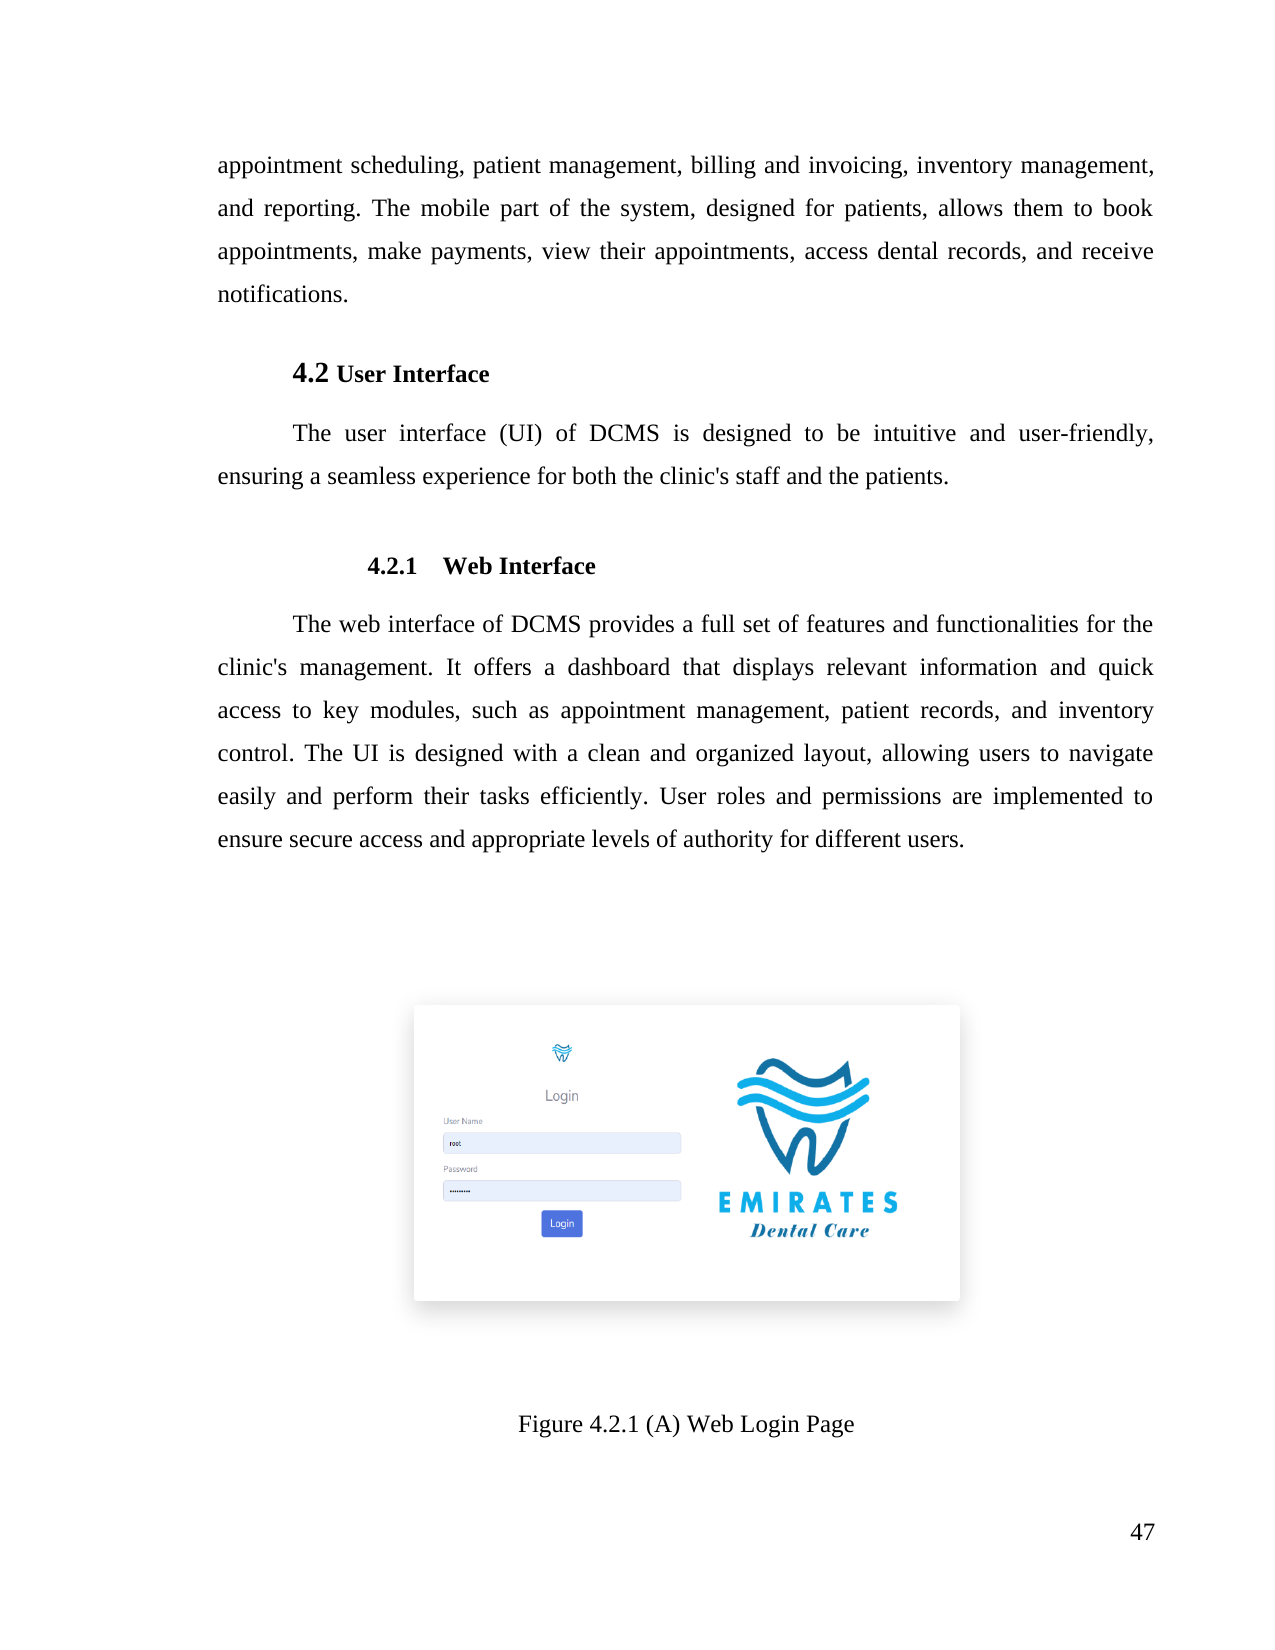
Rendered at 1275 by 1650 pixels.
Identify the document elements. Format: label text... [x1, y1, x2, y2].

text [217, 150, 1155, 308]
subtitle Web Interface [367, 551, 1155, 580]
text The user interface (UI) of DCMS is designed to be intuitive and user-friendly, ensuring a seamless experience for both the clinic's staff and the patients. [217, 418, 1155, 489]
picture [217, 896, 1155, 1409]
subtitle User Interface [255, 355, 1155, 389]
text The web interface of DCMS provides a full set of features and functionalities for the clinic's management. It offers a dashboard that displays relevant information and quick access to key modules, such as appointment management, patient records, and inventory control. The UI is designed with a clean and organized layout, allowing users to navigate easily and perform their tasks efficiently. User roles and permissions are implemented to ensure secure access and appropriate levels of authority for different users. [217, 609, 1155, 853]
text Figure 4.2.1 (A) Web Login Page [217, 1409, 1155, 1437]
